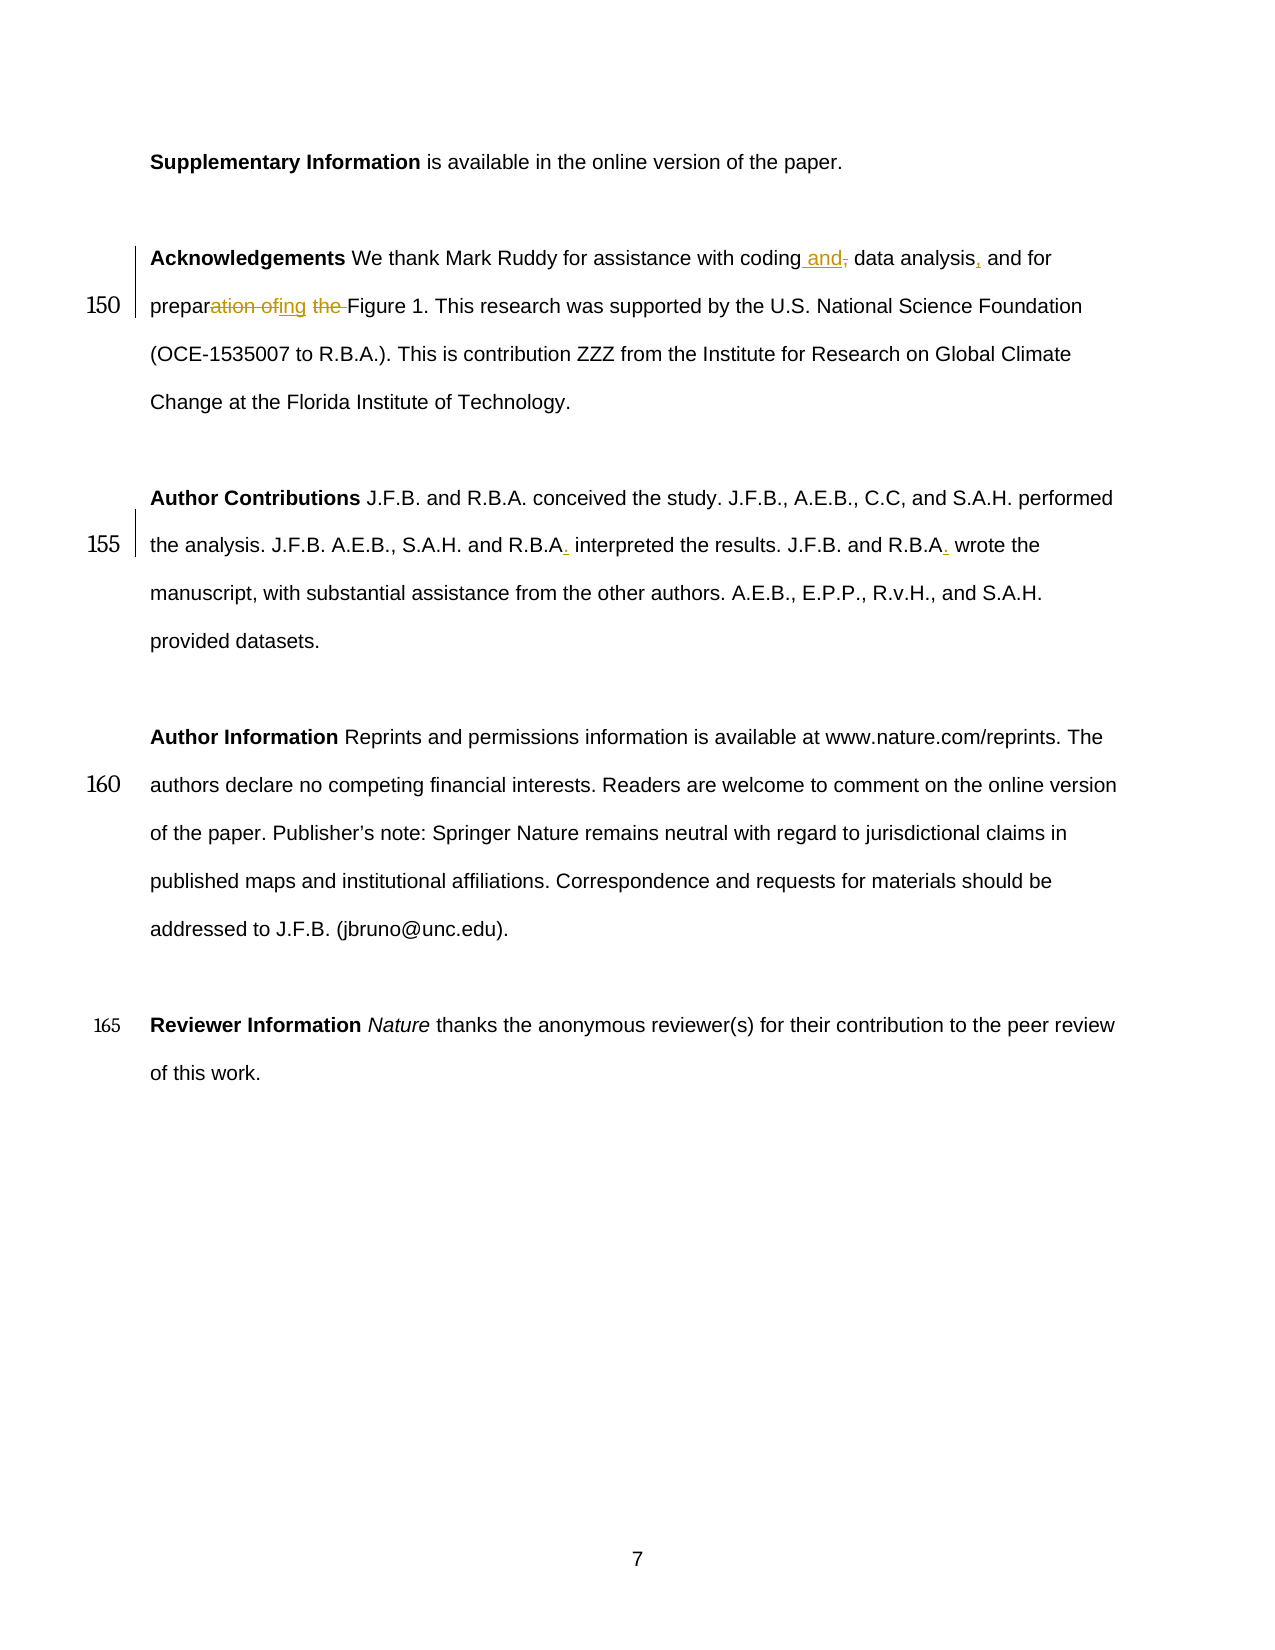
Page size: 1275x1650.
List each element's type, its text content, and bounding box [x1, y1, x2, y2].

text Acknowledgements We thank Mark Ruddy for assistance with coding data analysis and for prepar Figure 1. This research was supported by the U.S. National Science Foundation (OCE-1535007 to R.B.A.). This is contribution ZZZ from the Institute for Research on Global Climate Change at the Florida Institute of Technology. [150, 246, 1125, 413]
text Reviewer Information Nature thanks the anonymous reviewer(s) for their contribution to the peer review of this work. [150, 1012, 1125, 1084]
text Author Information Reprints and permissions information is available at www.nature.com/reprints. The authors declare no competing financial interests. Readers are welcome to comment on the online version of the paper. Publisher’s note: Springer Nature remains neutral with regard to jurisdictional claims in published maps and institutional affiliations. Correspondence and requests for materials should be addressed to J.F.B. (jbruno@unc.edu). [150, 725, 1125, 941]
text Author Contributions J.F.B. and R.B.A. conceived the study. J.F.B., A.E.B., C.C, and S.A.H. performed the analysis. J.F.B. A.E.B., S.A.H. and R.B.A interpreted the results. J.F.B. and R.B.A wrote the manuscript, with substantial assistance from the other authors. A.E.B., E.P.P., R.v.H., and S.A.H. provided datasets. [150, 485, 1125, 653]
text Supplementary Information is available in the online version of the paper. [150, 150, 1125, 174]
